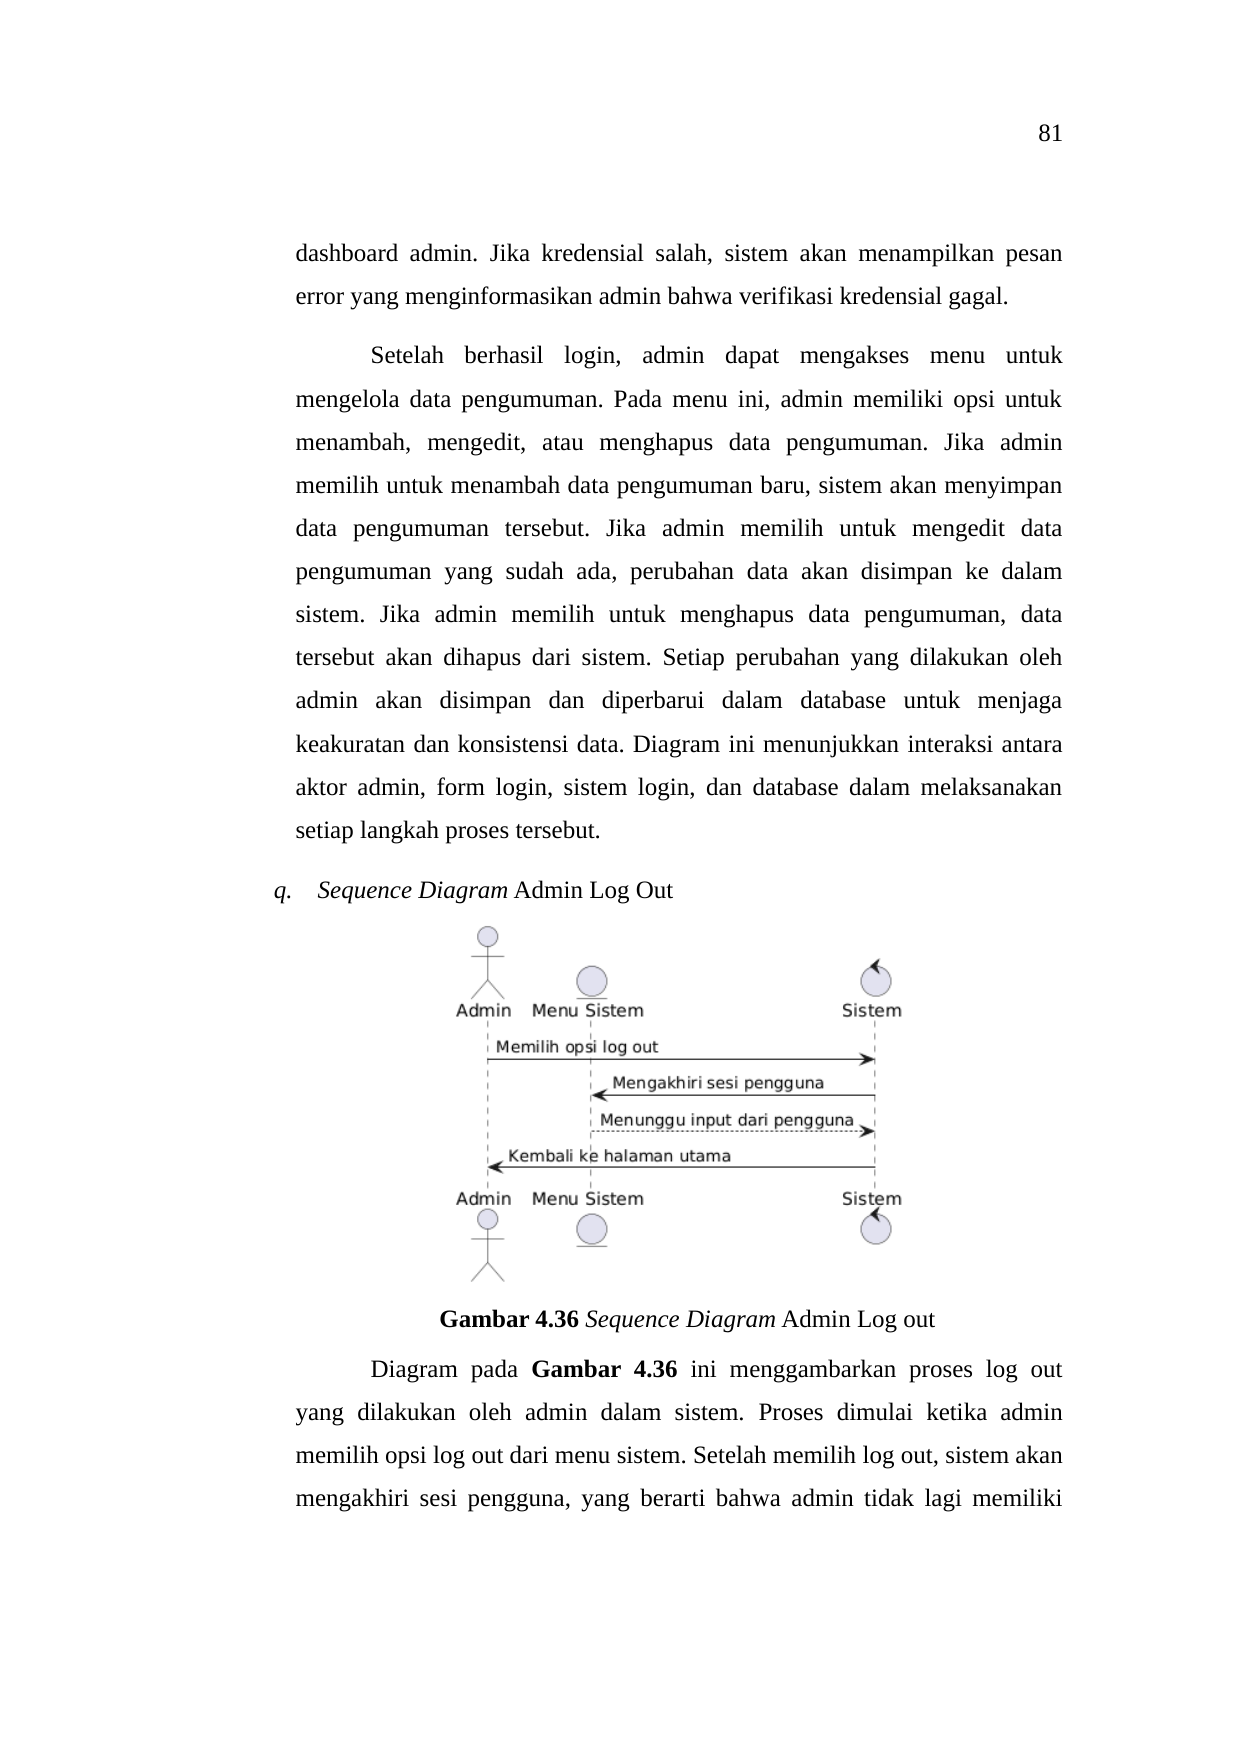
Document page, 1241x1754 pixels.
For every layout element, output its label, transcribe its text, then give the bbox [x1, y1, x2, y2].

picture [450, 920, 909, 1288]
text Setelah berhasil login, admin dapat mengakses menu untuk mengelola data pengumuman. Pada menu ini, admin memiliki opsi untuk menambah, mengedit, atau menghapus data pengumuman. Jika admin memilih untuk menambah data pengumuman baru, sistem akan menyimpan data pengumuman tersebut. Jika admin memilih untuk mengedit data pengumuman yang sudah ada, perubahan data akan disimpan ke dalam sistem. Jika admin memilih untuk menghapus data pengumuman, data tersebut akan dihapus dari sistem. Setiap perubahan yang dilakukan oleh admin akan disimpan dan diperbarui dalam database untuk menjaga keakuratan dan konsistensi data. Diagram ini menunjukkan interaksi antara aktor admin, form login, sistem login, dan database dalam melaksanakan setiap langkah proses tersebut. [295, 341, 1063, 844]
text q. Sequence Diagram Admin Log Out [274, 875, 1063, 903]
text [295, 238, 1063, 309]
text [295, 1354, 1063, 1512]
text Gambar 4.36 Sequence Diagram Admin Log out [236, 1304, 1063, 1333]
